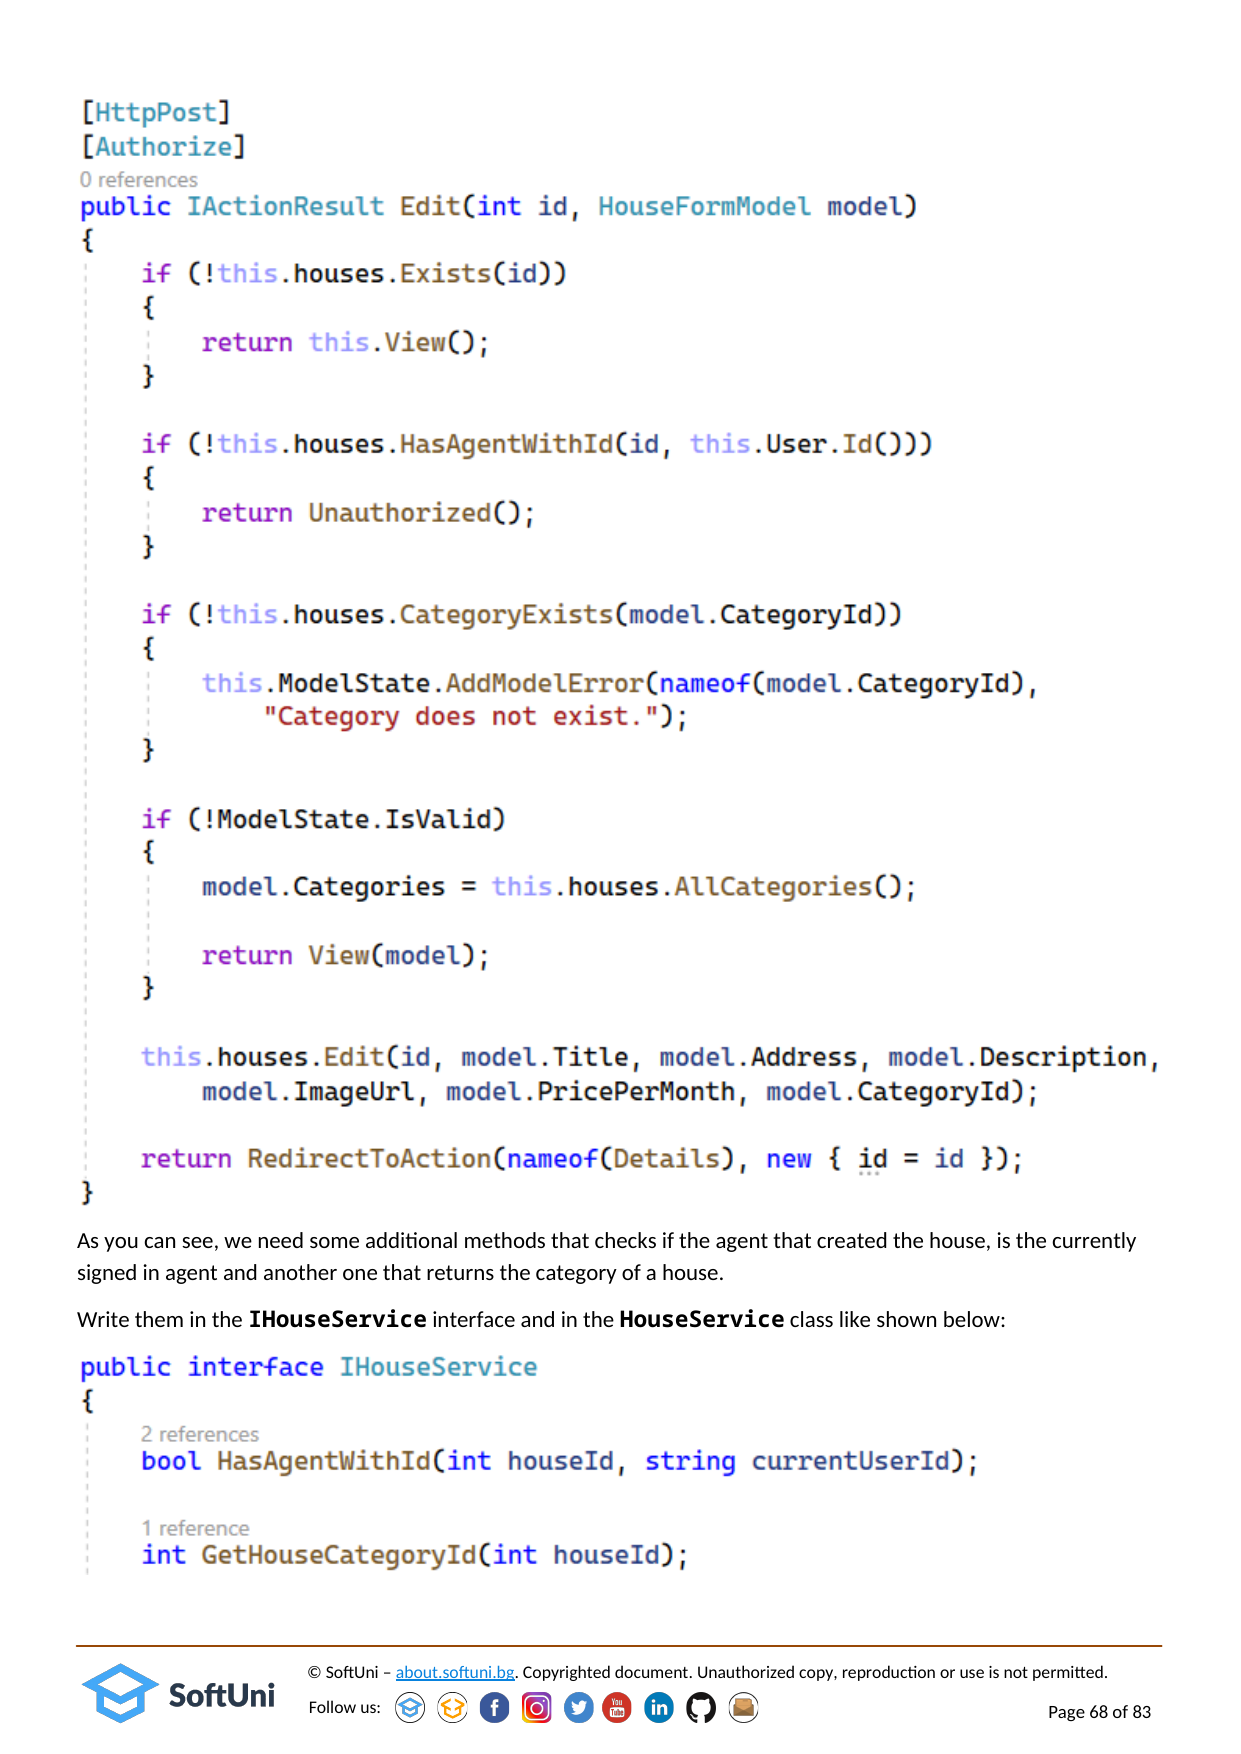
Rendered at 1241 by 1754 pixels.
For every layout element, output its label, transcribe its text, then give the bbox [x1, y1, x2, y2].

picture [602, 1692, 632, 1723]
picture [76, 1351, 980, 1575]
picture [644, 1692, 653, 1701]
picture [437, 1692, 468, 1723]
picture [522, 1692, 552, 1723]
picture [686, 1692, 716, 1723]
picture [76, 95, 1163, 1210]
picture [665, 1692, 674, 1701]
picture [75, 1658, 281, 1729]
picture [658, 1705, 667, 1714]
picture [479, 1692, 510, 1723]
picture [644, 1714, 653, 1723]
text Write them in the IHouseService interface and in the HouseService class like shown below: [77, 1303, 1163, 1334]
picture [395, 1692, 425, 1723]
text As you can see, we need some additional methods that checks if the agent that created the house, is the currently signed in agent and another one that returns the category of a house. [77, 1226, 1163, 1286]
picture [665, 1714, 674, 1723]
picture [728, 1692, 759, 1723]
picture [564, 1692, 594, 1723]
